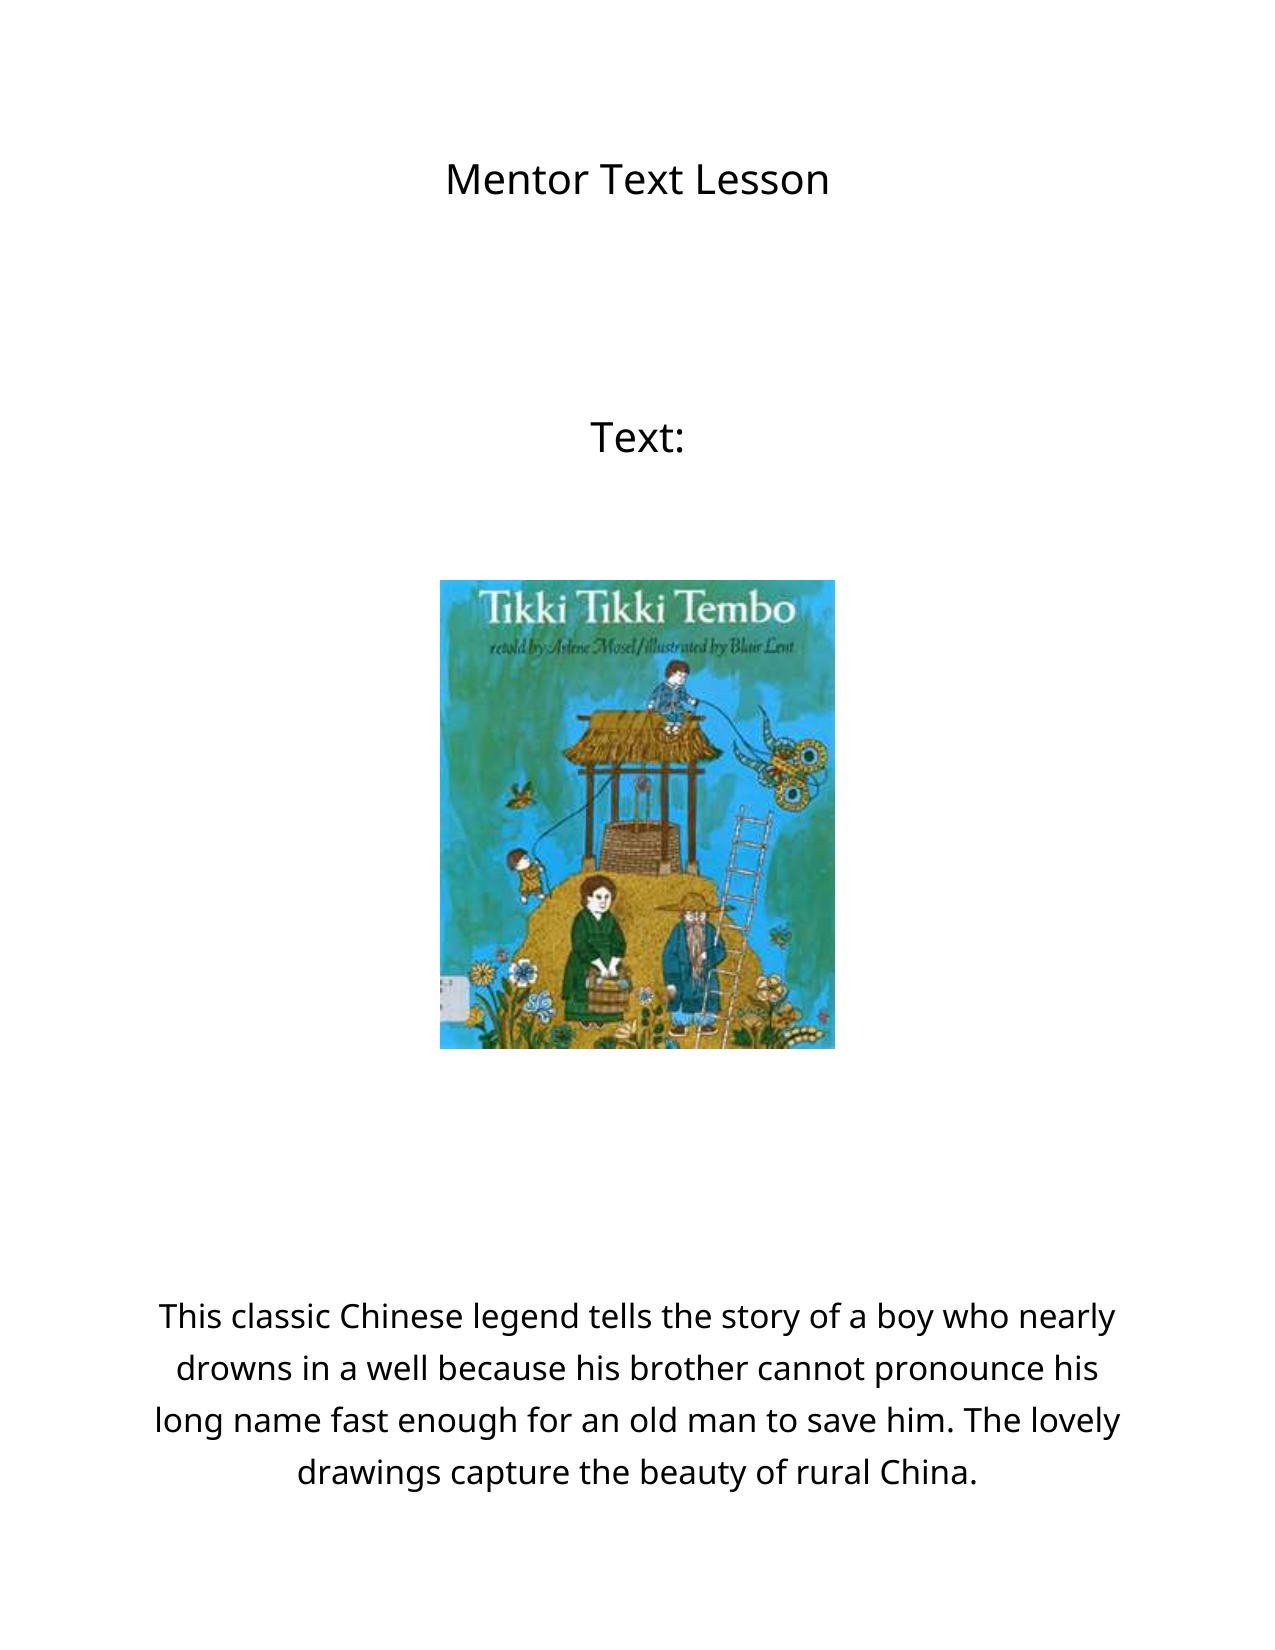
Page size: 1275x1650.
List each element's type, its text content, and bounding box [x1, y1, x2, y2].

text Mentor Text Lesson [150, 150, 1125, 207]
picture [440, 580, 836, 1049]
text This classic Chinese legend tells the story of a boy who nearly drowns in a well because his brother cannot pronounce his long name fast enough for an old man to save him. The lovely drawings capture the beauty of rural China. [150, 1293, 1125, 1494]
text Text: [150, 408, 1125, 465]
